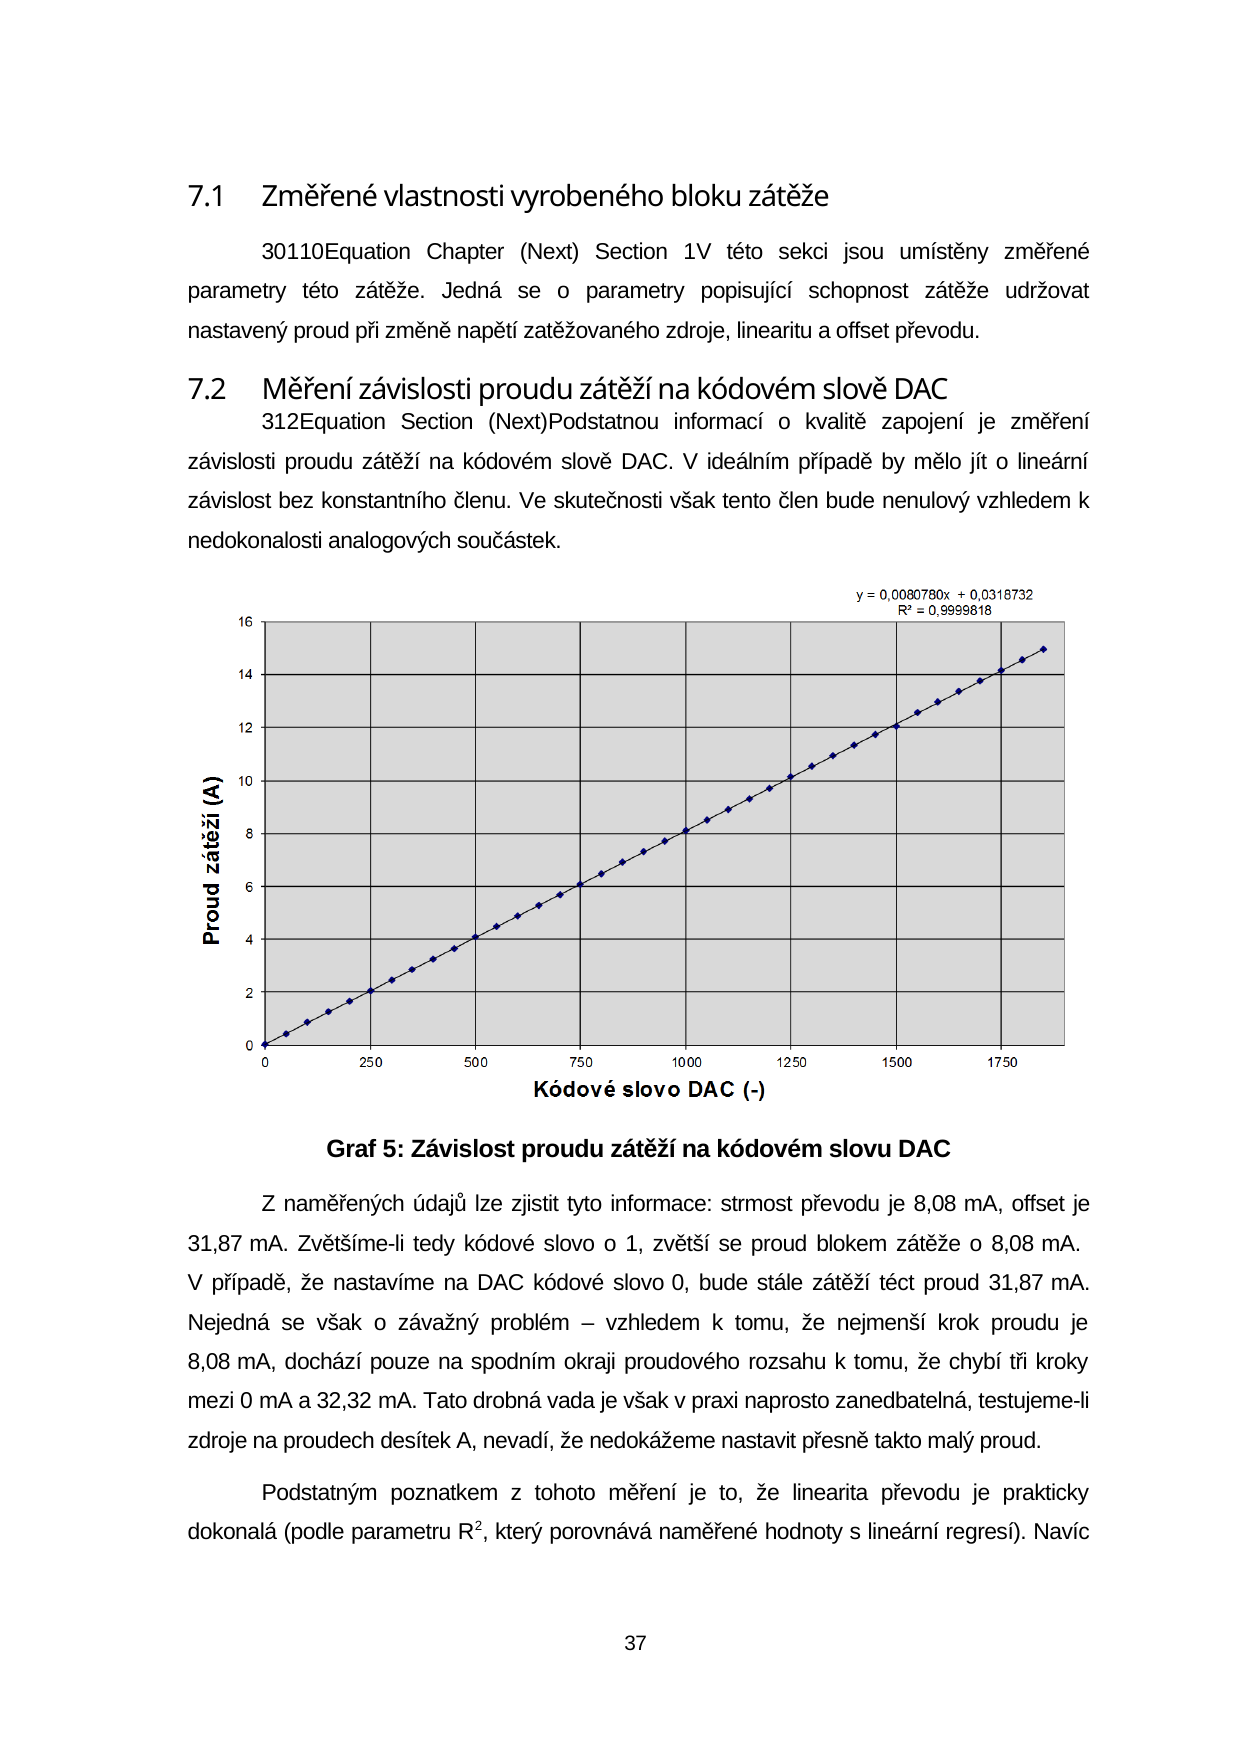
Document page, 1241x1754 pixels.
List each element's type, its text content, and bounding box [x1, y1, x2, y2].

subtitle Měření závislosti proudu zátěží na kódovém slově DAC [187, 368, 1090, 408]
text V této sekci jsou umístěny změřené parametry této zátěže. Jedná se o parametry popisující schopnost zátěže udržovat nastavený proud při změně napětí zatěžovaného zdroje, linearitu a offset převodu. [187, 238, 1090, 343]
text Graf 5: Závislost proudu zátěží na kódovém slovu DAC [187, 1134, 1090, 1163]
subtitle Změřené vlastnosti vyrobeného bloku zátěže [187, 175, 1090, 215]
picture [187, 578, 1090, 1109]
text Podstatnou informací o kvalitě zapojení je změření závislosti proudu zátěží na kódovém slově DAC. V ideálním případě by mělo jít o lineární závislost bez konstantního členu. Ve skutečnosti však tento člen bude nenulový vzhledem k nedokonalosti analogových součástek. [187, 408, 1090, 553]
text Z naměřených údajů lze zjistit tyto informace: strmost převodu je 8,08 mA, offset je 31,87 mA. Zvětšíme-li tedy kódové slovo o 1, zvětší se proud blokem zátěže o 8,08 mA. V případě, že nastavíme na DAC kódové slovo 0, bude stále zátěží téct proud 31,87 mA. Nejedná se však o závažný problém – vzhledem k tomu, že nejmenší krok proudu je 8,08 mA, dochází pouze na spodním okraji proudového rozsahu k tomu, že chybí tři kroky mezi 0 mA a 32,32 mA. Tato drobná vada je však v praxi naprosto zanedbatelná, testujeme-li zdroje na proudech desítek A, nevadí, že nedokážeme nastavit přesně takto malý proud. [187, 1190, 1090, 1453]
